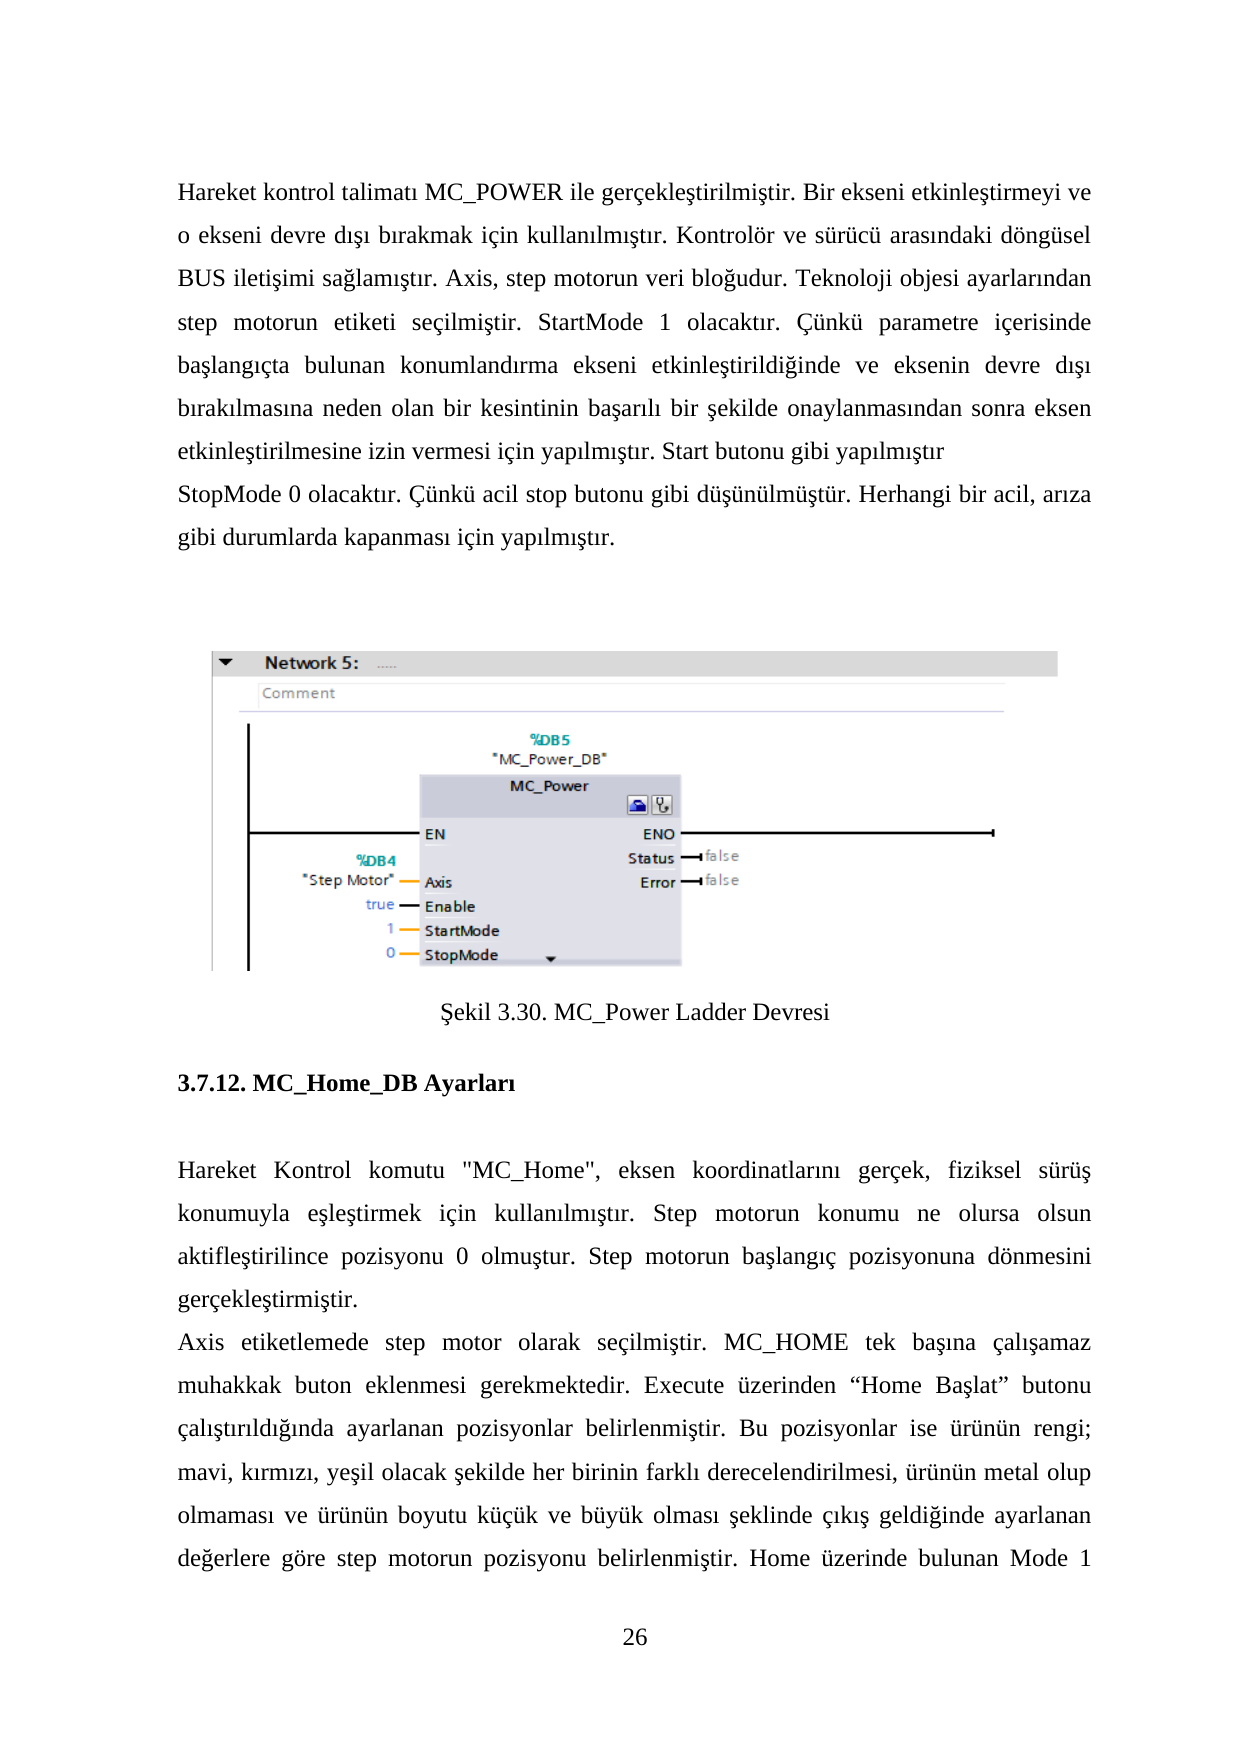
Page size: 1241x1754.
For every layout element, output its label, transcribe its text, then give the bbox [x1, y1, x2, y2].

subtitle MC_Home_DB Ayarları [177, 1068, 1092, 1097]
text Hareket Kontrol komutu "MC_Home", eksen koordinatlarını gerçek, fiziksel sürüş konumuyla eşleştirmek için kullanılmıştır. Step motorun konumu ne olursa olsun aktifleştirilince pozisyonu 0 olmuştur. Step motorun başlangıç pozisyonuna dönmesini gerçekleştirmiştir. [177, 1155, 1092, 1313]
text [177, 1327, 1092, 1572]
text Hareket kontrol talimatı MC_POWER ile gerçekleştirilmiştir. Bir ekseni etkinleştirmeyi ve o ekseni devre dışı bırakmak için kullanılmıştır. Kontrolör ve sürücü arasındaki döngüsel BUS iletişimi sağlamıştır. Axis, step motorun veri bloğudur. Teknoloji objesi ayarlarından step motorun etiketi seçilmiştir. StartMode 1 olacaktır. Çünkü parametre içerisinde başlangıçta bulunan konumlandırma ekseni etkinleştirildiğinde ve eksenin devre dışı bırakılmasına neden olan bir kesintinin başarılı bir şekilde onaylanmasından sonra eksen etkinleştirilmesine izin vermesi için yapılmıştır. Start butonu gibi yapılmıştır [177, 177, 1092, 465]
picture [211, 651, 1058, 971]
text StopMode 0 olacaktır. Çünkü acil stop butonu gibi düşünülmüştür. Herhangi bir acil, arıza gibi durumlarda kapanması için yapılmıştır. [177, 479, 1092, 551]
